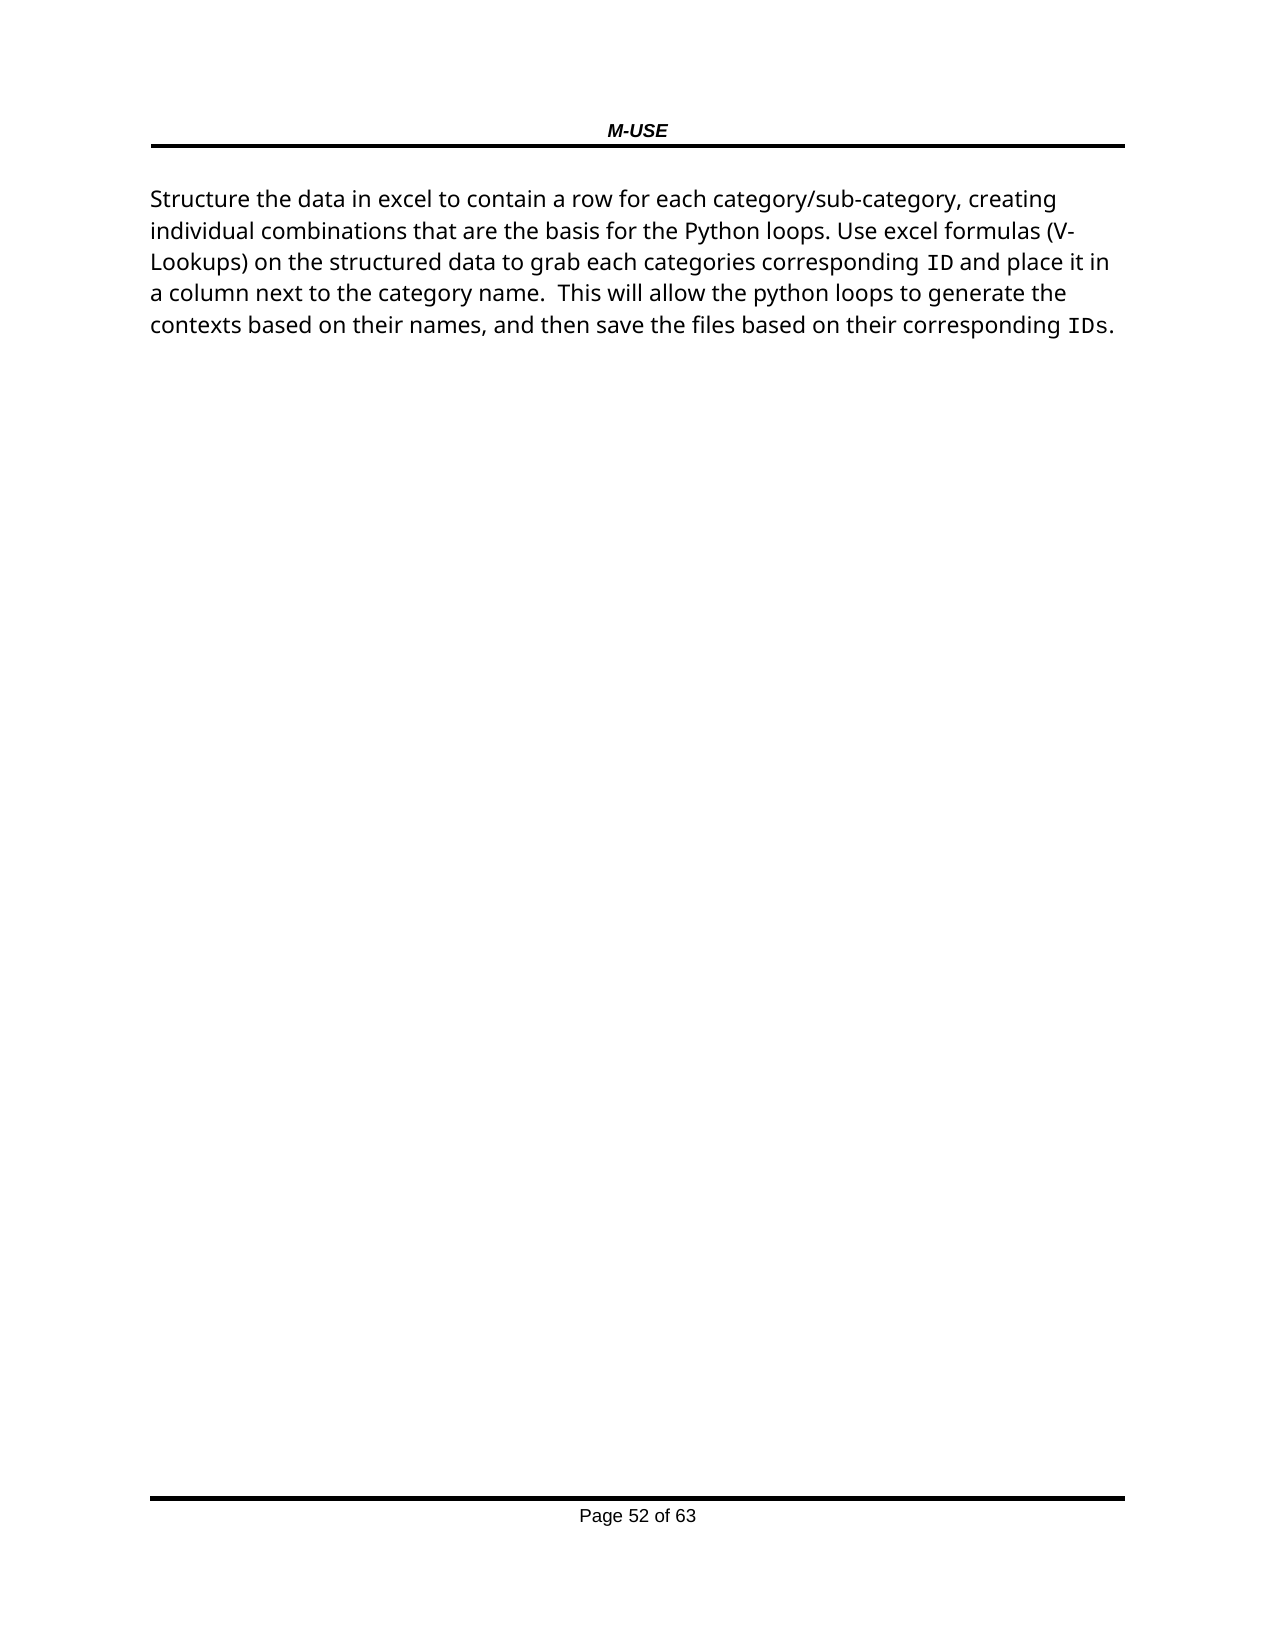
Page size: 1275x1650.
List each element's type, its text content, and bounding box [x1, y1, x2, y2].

text Structure the data in excel to contain a row for each category/sub-category, creating individual combinations that are the basis for the Python loops. Use excel formulas (V-Lookups) on the structured data to grab each categories corresponding ID and place it in a column next to the category name. This will allow the python loops to generate the contexts based on their names, and then save the files based on their corresponding IDs. [150, 183, 1125, 340]
